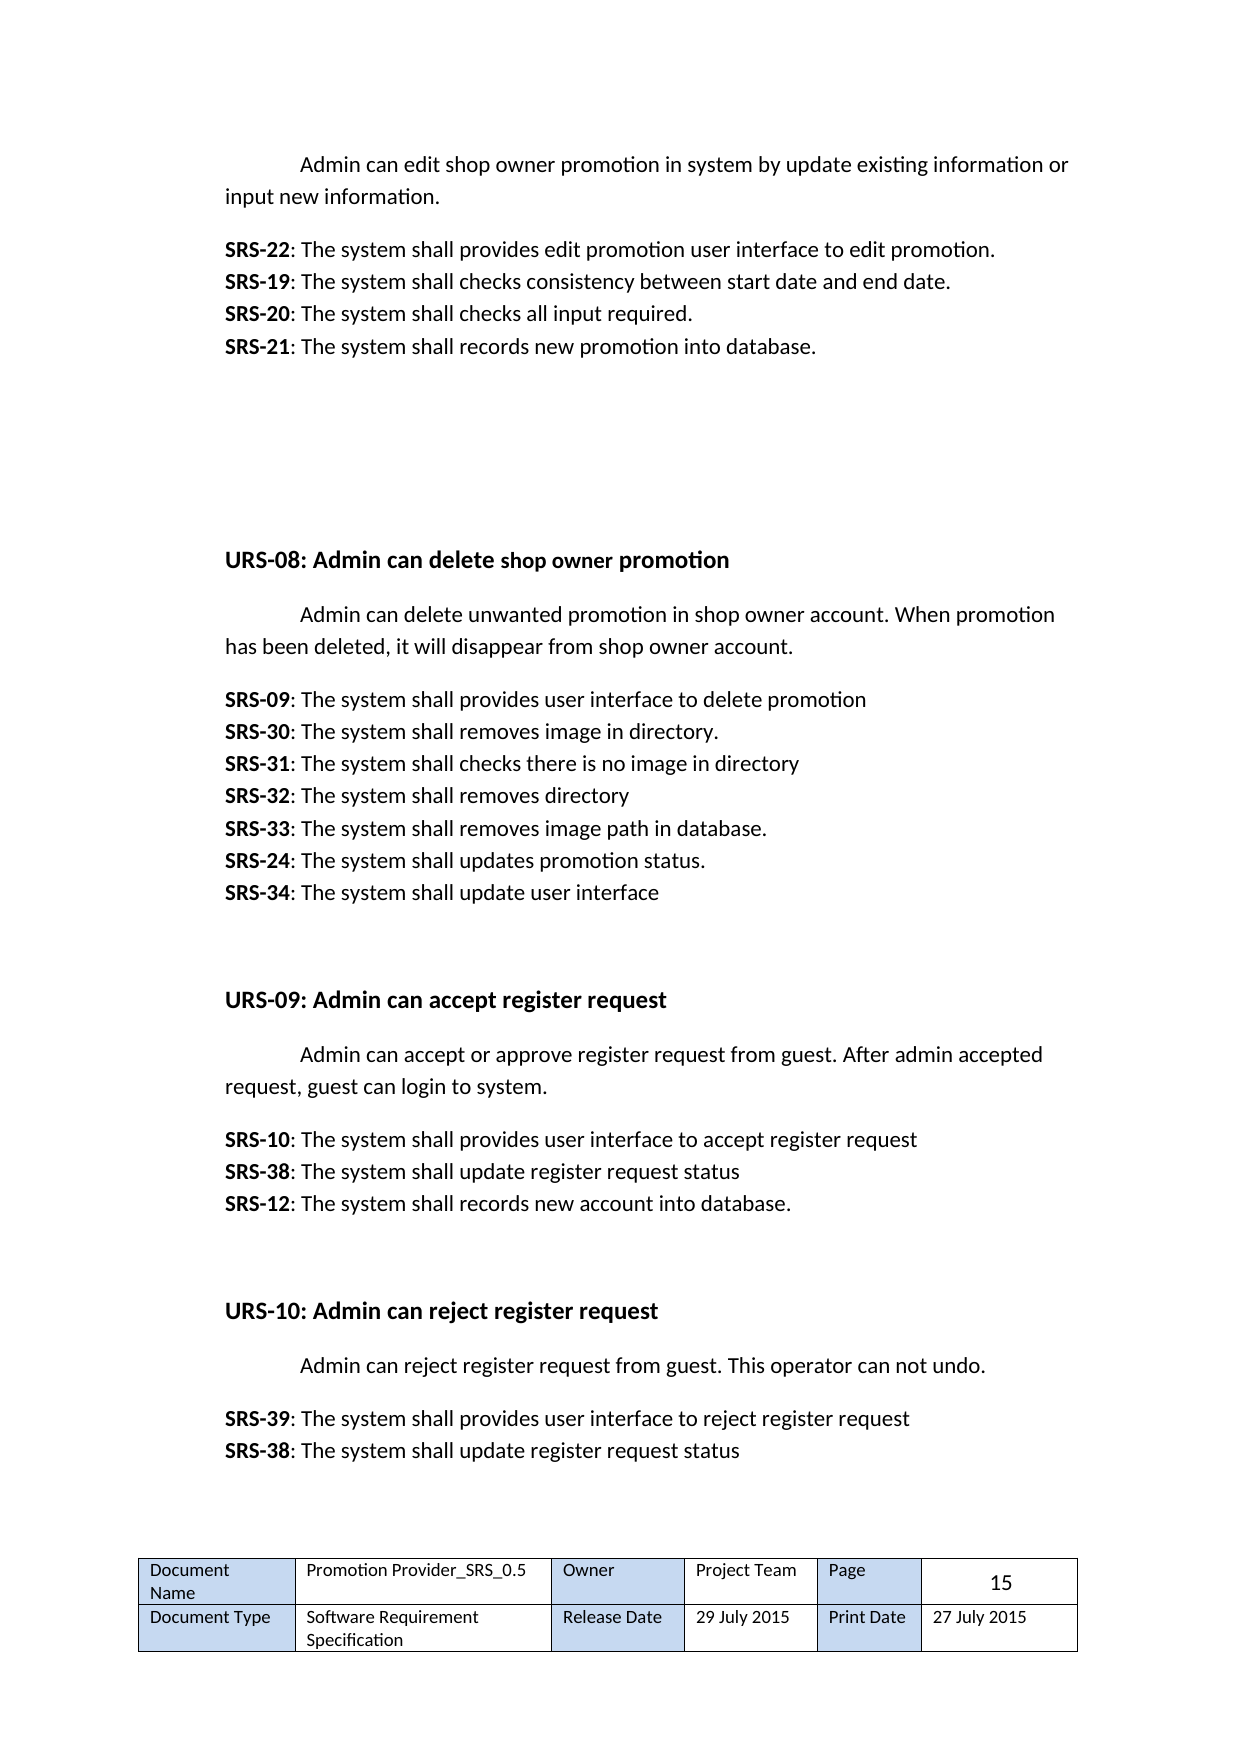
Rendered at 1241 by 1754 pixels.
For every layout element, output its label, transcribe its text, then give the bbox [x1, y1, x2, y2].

text Admin can edit shop owner promotion in system by update existing information or input new information. [225, 150, 1090, 210]
text SRS-22: The system shall provides edit promotion user interface to edit promotion. SRS-19: The system shall checks consistency between start date and end date. SRS-20: The system shall checks all input required. SRS-21: The system shall records new promotion into database. [225, 235, 1090, 360]
text SRS-10: The system shall provides user interface to accept register request SRS-38: The system shall update register request status SRS-12: The system shall records new account into database. [225, 1125, 1090, 1217]
text Admin can delete unwanted promotion in shop owner account. When promotion has been deleted, it will disappear from shop owner account. [225, 600, 1090, 660]
text URS-10: Admin can reject register request [225, 1296, 1090, 1326]
text URS-08: Admin can delete shop owner promotion [150, 544, 1090, 574]
text SRS-09: The system shall provides user interface to delete promotion SRS-30: The system shall removes image in directory. SRS-31: The system shall checks there is no image in directory SRS-32: The system shall removes directory SRS-33: The system shall removes image path in database. SRS-24: The system shall updates promotion status. SRS-34: The system shall update user interface [225, 685, 1090, 906]
text SRS-39: The system shall provides user interface to reject register request SRS-38: The system shall update register request status [225, 1404, 1090, 1464]
text Admin can reject register request from guest. This operator can not undo. [225, 1351, 1090, 1379]
text Admin can accept or approve register request from guest. After admin accepted request, guest can login to system. [225, 1040, 1090, 1100]
text URS-09: Admin can accept register request [225, 984, 1090, 1014]
